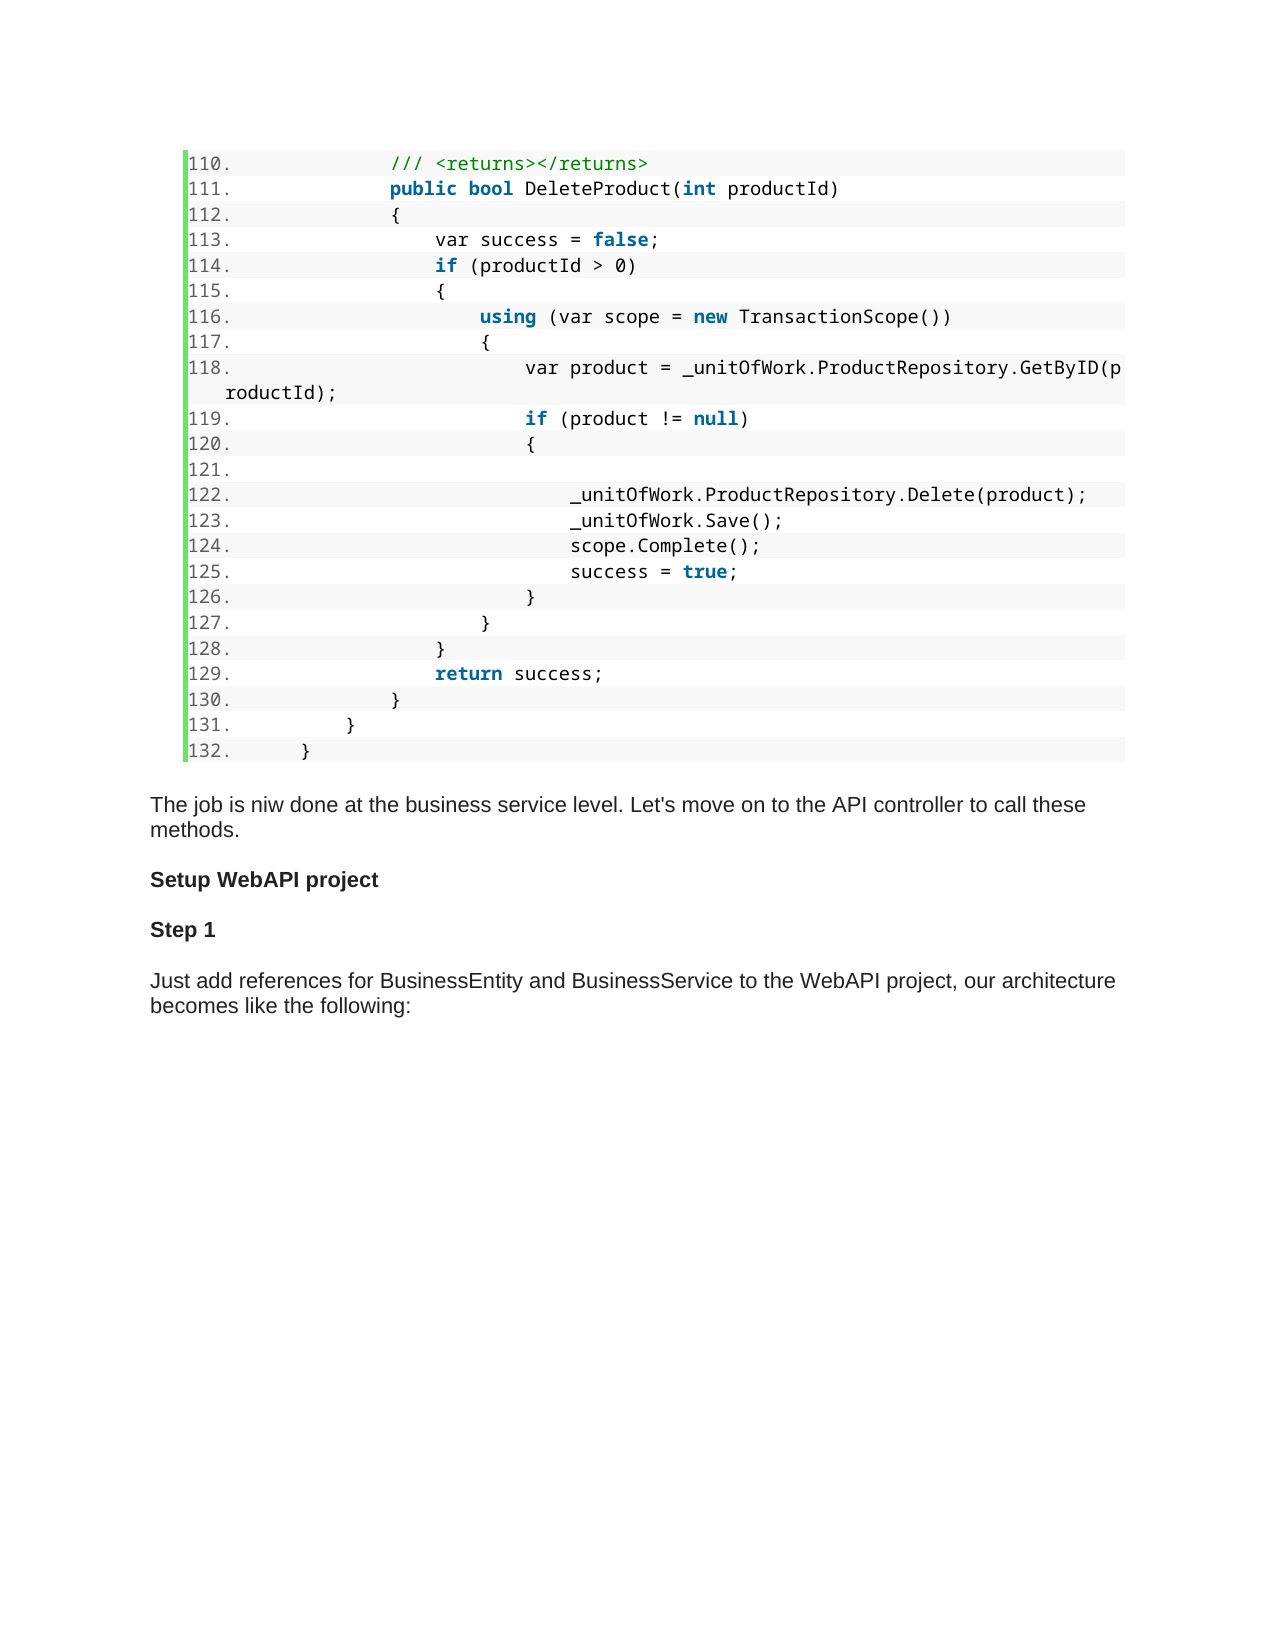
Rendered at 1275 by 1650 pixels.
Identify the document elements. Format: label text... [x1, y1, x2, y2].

list var success = false; [188, 227, 1125, 252]
list } [188, 711, 1125, 737]
text Step 1 [150, 917, 1125, 942]
list success = true; [188, 558, 1125, 584]
text The job is niw done at the business service level. Let's move on to the API controller to call these methods. [150, 792, 1125, 842]
list if (product != null) [188, 405, 1125, 431]
list _unitOfWork.ProductRepository.Delete(product); [188, 482, 1125, 507]
list { [188, 201, 1125, 227]
list } [188, 609, 1125, 635]
list _unitOfWork.Save(); [188, 507, 1125, 533]
list { [188, 431, 1125, 456]
list return success; [188, 660, 1125, 686]
list } [188, 584, 1125, 609]
list using (var scope = new TransactionScope()) [188, 303, 1125, 329]
list scope.Complete(); [188, 533, 1125, 558]
list var product = _unitOfWork.ProductRepository.GetByID(productId); [188, 354, 1125, 405]
list } [188, 737, 1125, 762]
list } [188, 635, 1125, 660]
list } [188, 686, 1125, 711]
list /// <returns></returns> [188, 150, 1125, 176]
list if (productId > 0) [188, 252, 1125, 278]
list public bool DeleteProduct(int productId) [188, 176, 1125, 201]
text Setup WebAPI project [150, 867, 1125, 892]
list { [188, 278, 1125, 303]
list { [188, 329, 1125, 354]
text Just add references for BusinessEntity and BusinessService to the WebAPI project, our architecture becomes like the following: [150, 967, 1125, 1018]
